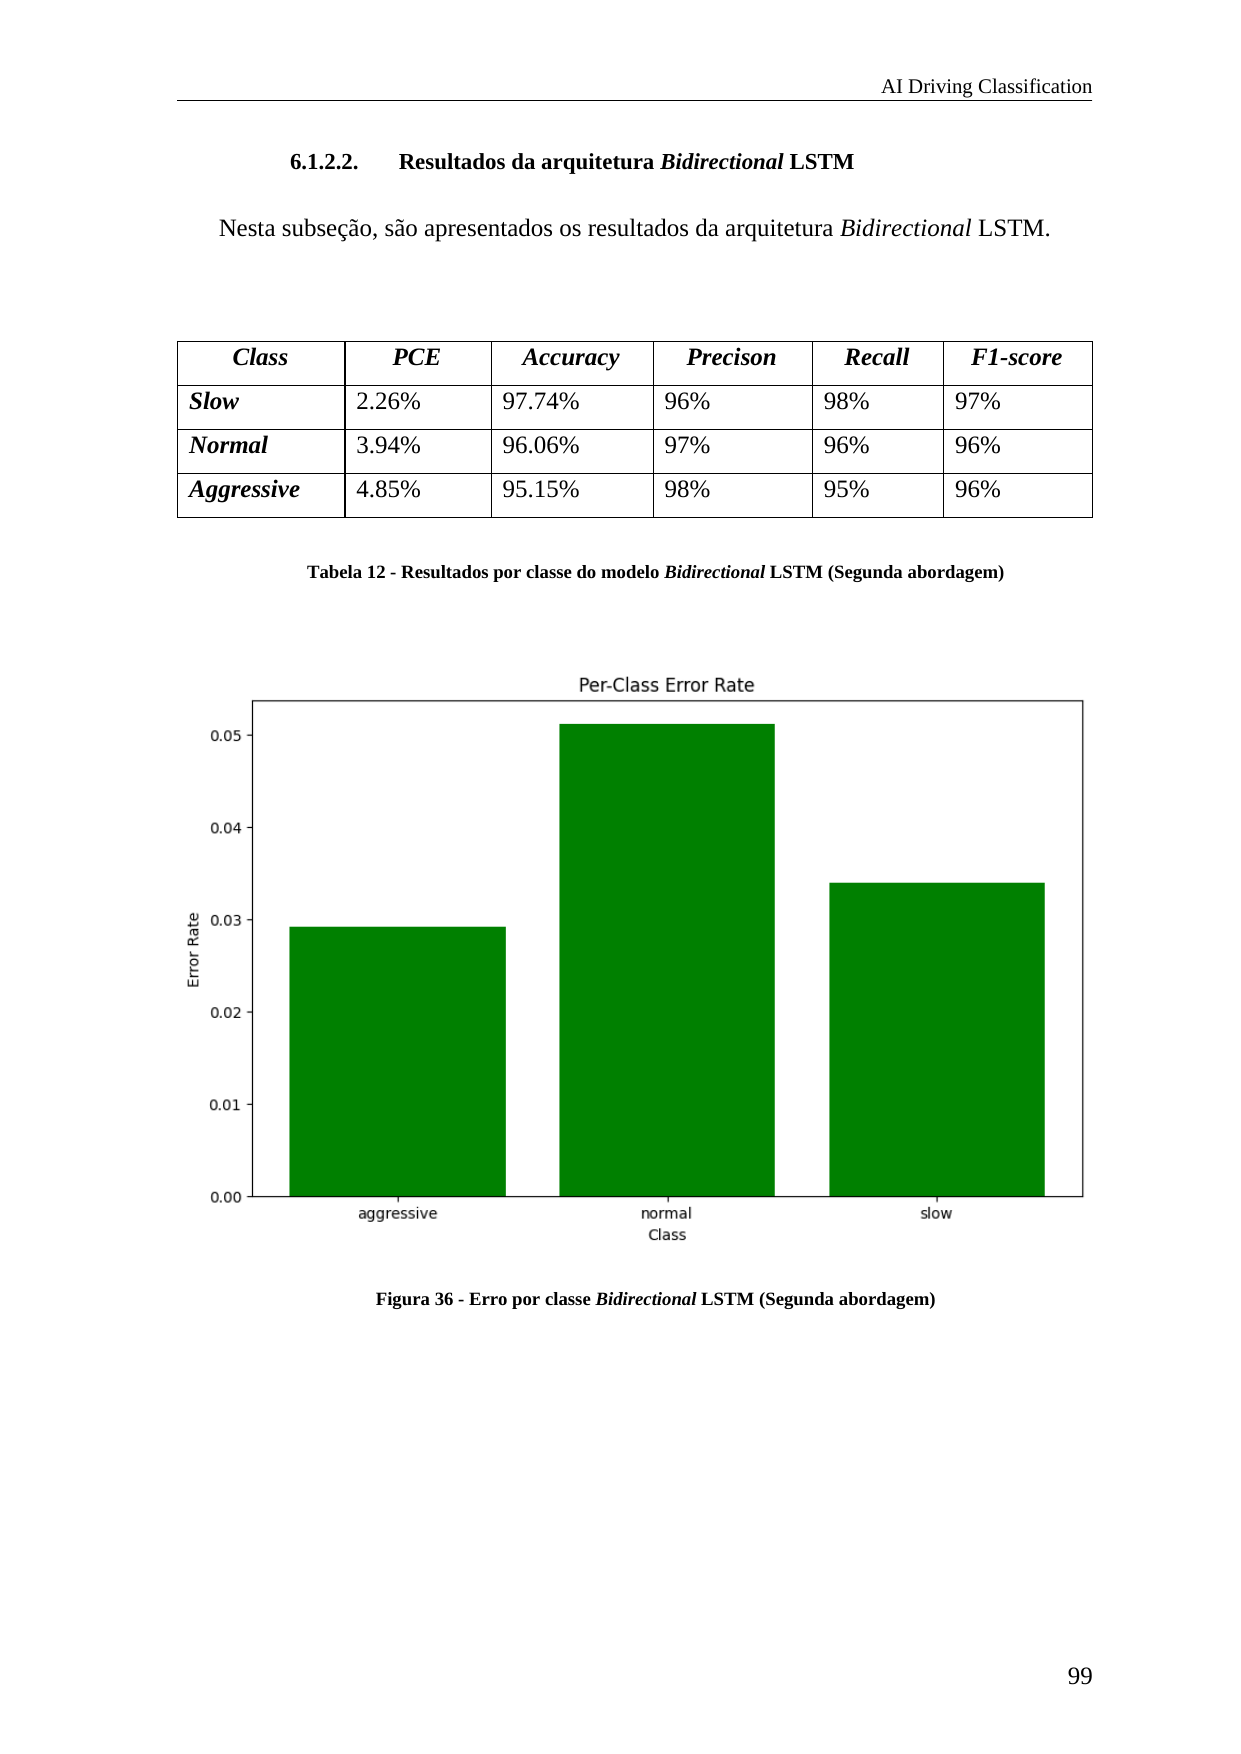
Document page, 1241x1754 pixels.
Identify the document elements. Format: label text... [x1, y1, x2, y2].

text Tabela 12 - Resultados por classe do modelo Bidirectional LSTM (Segunda abordagem) [177, 561, 1092, 582]
table_header F1-score [944, 342, 1092, 385]
text Nesta subseção, são apresentados os resultados da arquitetura Bidirectional LSTM. [177, 213, 1092, 242]
table_header Accuracy [492, 342, 653, 385]
table_cell 4.85% [346, 474, 491, 517]
table_cell 95.15% [492, 474, 653, 517]
table_cell 97% [654, 430, 812, 473]
table_header Recall [813, 342, 943, 385]
table_cell 3.94% [346, 430, 491, 473]
table_cell 96% [944, 430, 1092, 473]
table_cell 2.26% [346, 386, 491, 429]
table_header Class [178, 342, 344, 385]
table_cell Aggressive [178, 474, 344, 517]
table_header PCE [346, 342, 491, 385]
table_cell 97% [944, 386, 1092, 429]
subtitle Resultados da arquitetura Bidirectional LSTM [290, 148, 1092, 174]
picture [177, 666, 1093, 1253]
table_cell 96% [813, 430, 943, 473]
table_cell Normal [178, 430, 344, 473]
table_cell 97.74% [492, 386, 653, 429]
table_cell 98% [654, 474, 812, 517]
table_cell 98% [813, 386, 943, 429]
table_cell 96% [654, 386, 812, 429]
table_cell Slow [178, 386, 344, 429]
table_cell 96% [944, 474, 1092, 517]
table_cell 96.06% [492, 430, 653, 473]
table_cell 95% [813, 474, 943, 517]
table_header Precison [654, 342, 812, 385]
